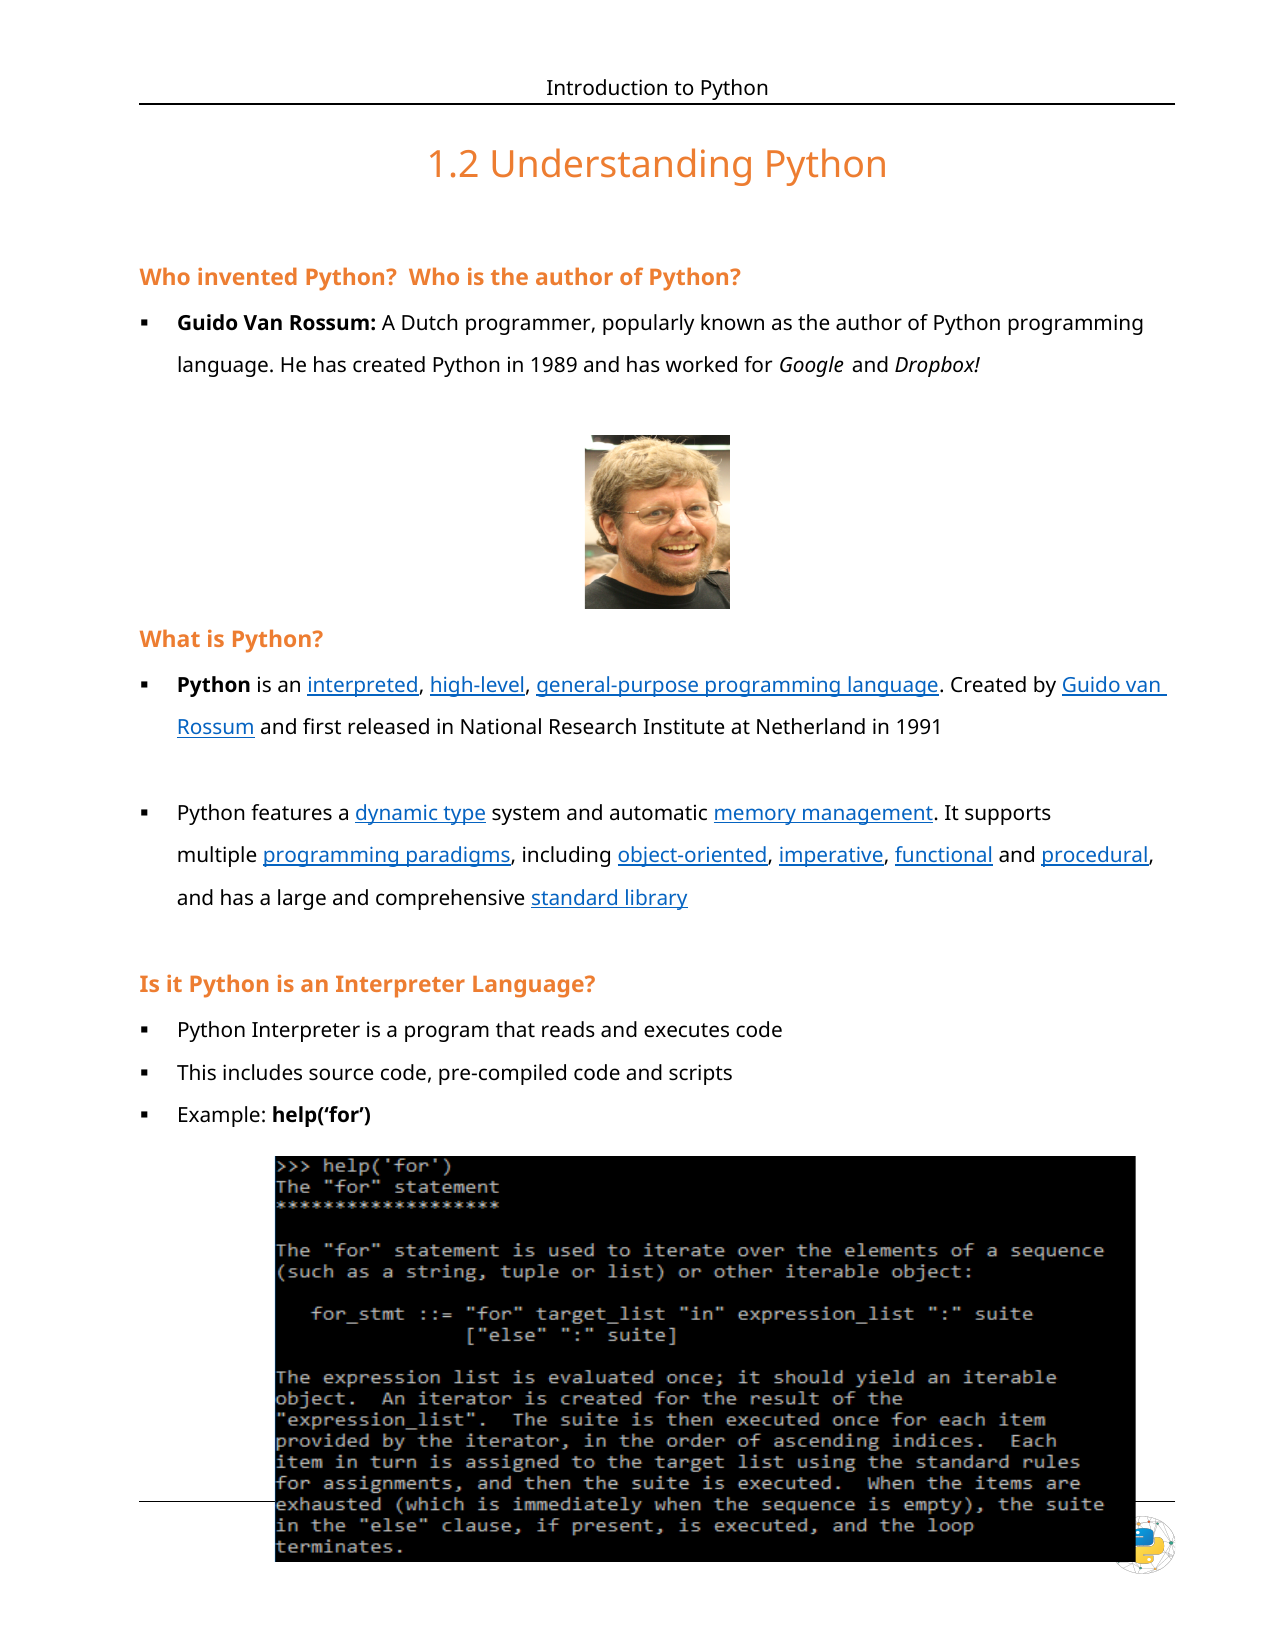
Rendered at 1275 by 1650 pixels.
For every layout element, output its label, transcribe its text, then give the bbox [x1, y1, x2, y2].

text What is Python? [139, 623, 1175, 654]
text Is it Python is an Interpreter Language? [139, 968, 1175, 999]
list This includes source code, pre-compiled code and scripts [139, 1058, 1175, 1086]
list Python is an interpreted, high-level, general-purpose programming language. Created by Guido van Rossum and first released in National Research Institute at Netherland in 1991 [139, 670, 1175, 741]
text Who invented Python? Who is the author of Python? [139, 261, 1175, 292]
list Guido Van Rossum: A Dutch programmer, popularly known as the author of Python programming language. He has created Python in 1989 and has worked for Google and Dropbox! [139, 308, 1175, 379]
list Python Interpreter is a program that reads and executes code [139, 1015, 1175, 1043]
list Example: help(‘for’) [139, 1100, 1175, 1129]
picture [274, 1156, 1176, 1574]
subtitle 1.2 Understanding Python [139, 137, 1175, 188]
picture [584, 435, 730, 609]
list Python features a dynamic type system and automatic memory management. It supports multiple programming paradigms, including object-oriented, imperative, functional and procedural, and has a large and comprehensive standard library [139, 798, 1175, 911]
